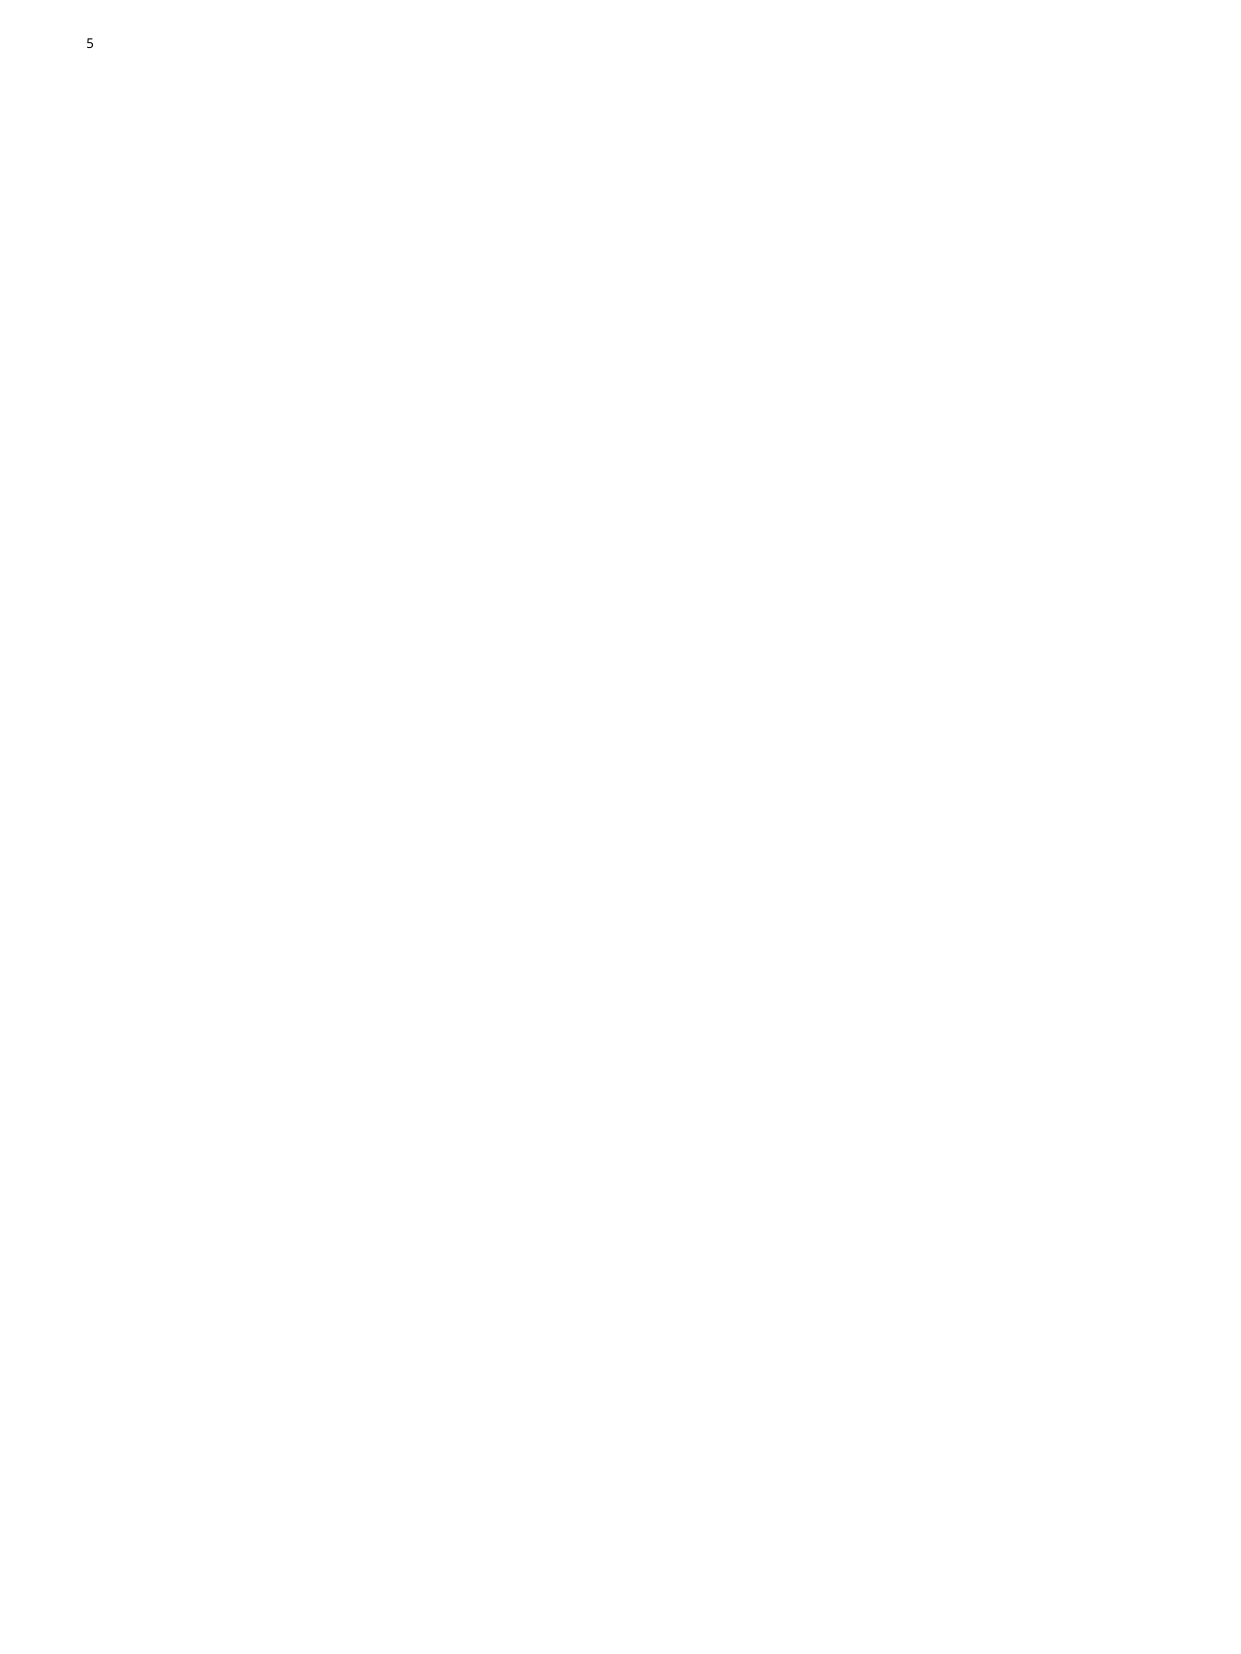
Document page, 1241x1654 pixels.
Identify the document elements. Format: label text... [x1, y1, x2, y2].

text 5 [86, 34, 1165, 53]
